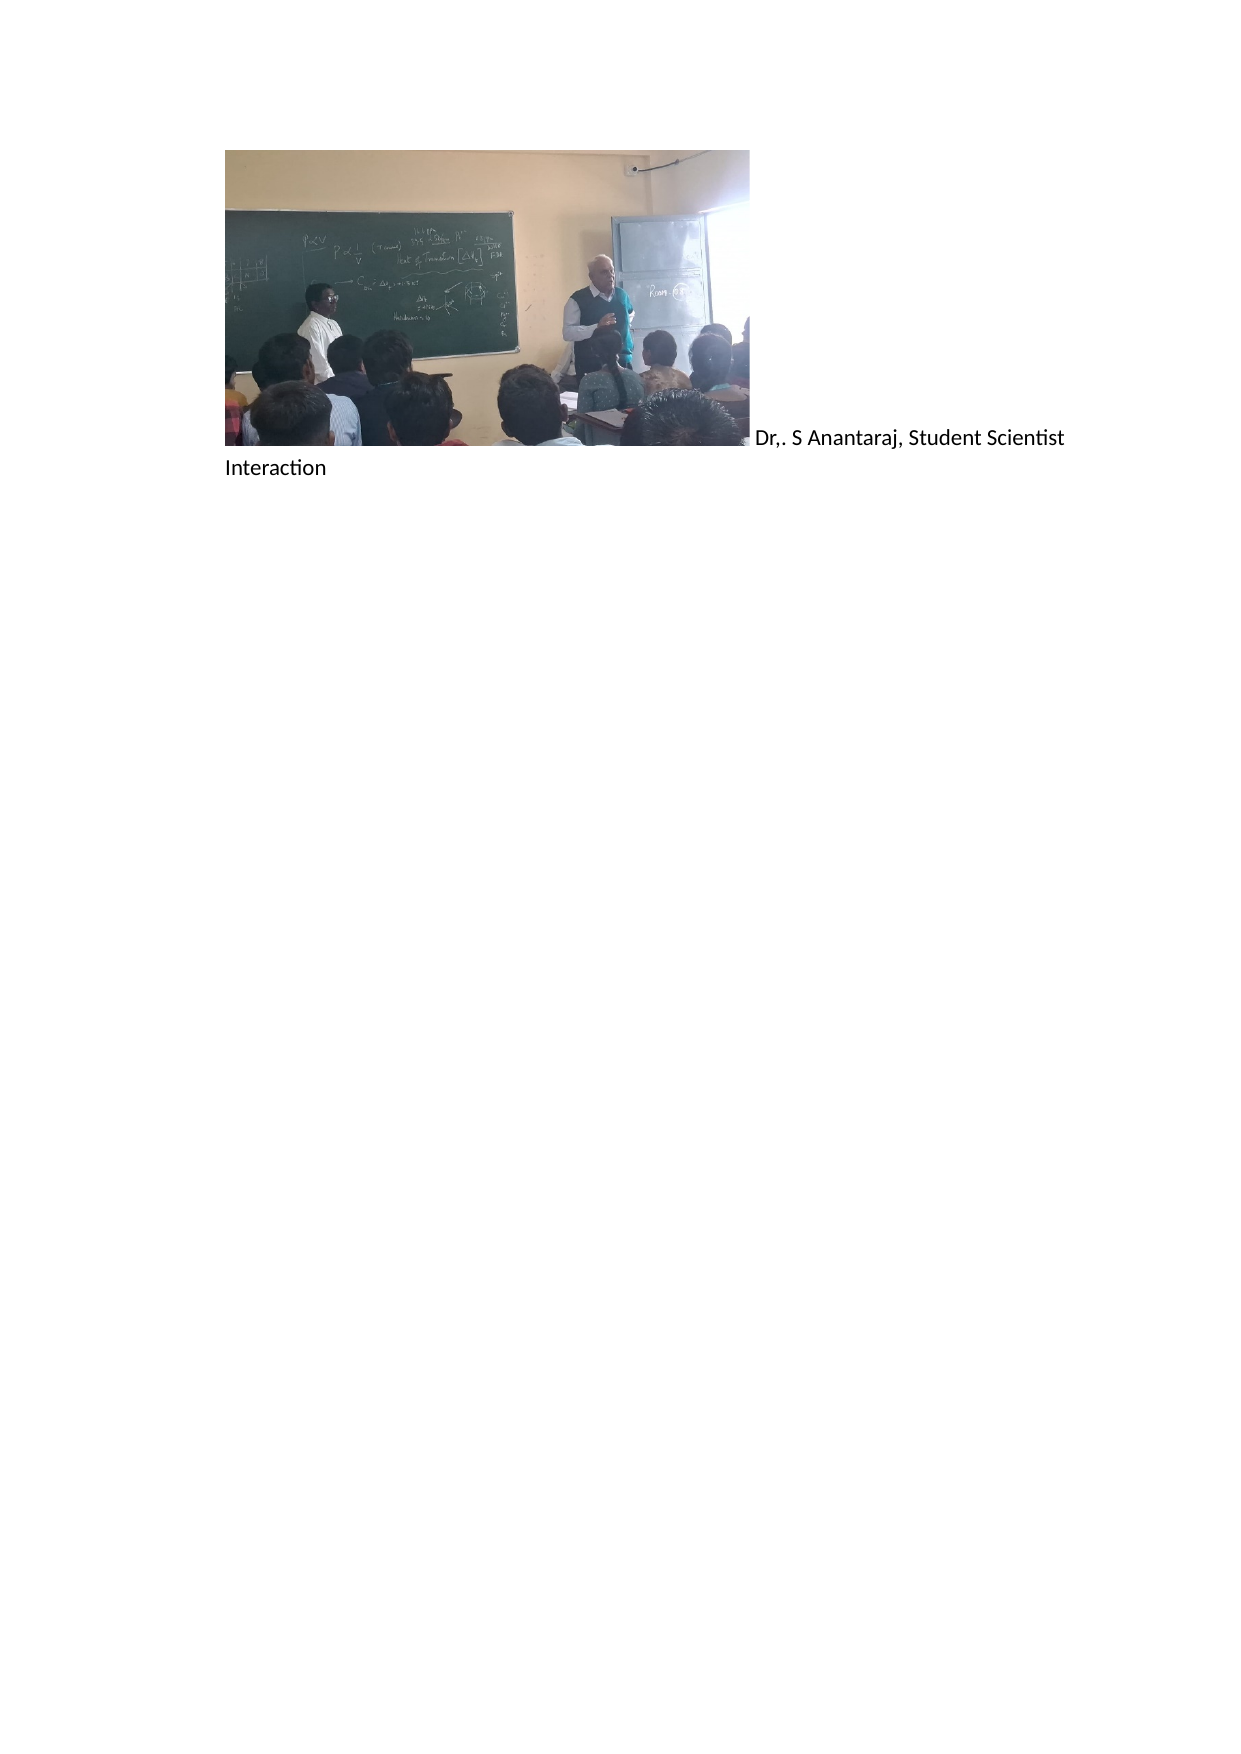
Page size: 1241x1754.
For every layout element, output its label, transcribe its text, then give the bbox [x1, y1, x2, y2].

picture [225, 150, 750, 446]
